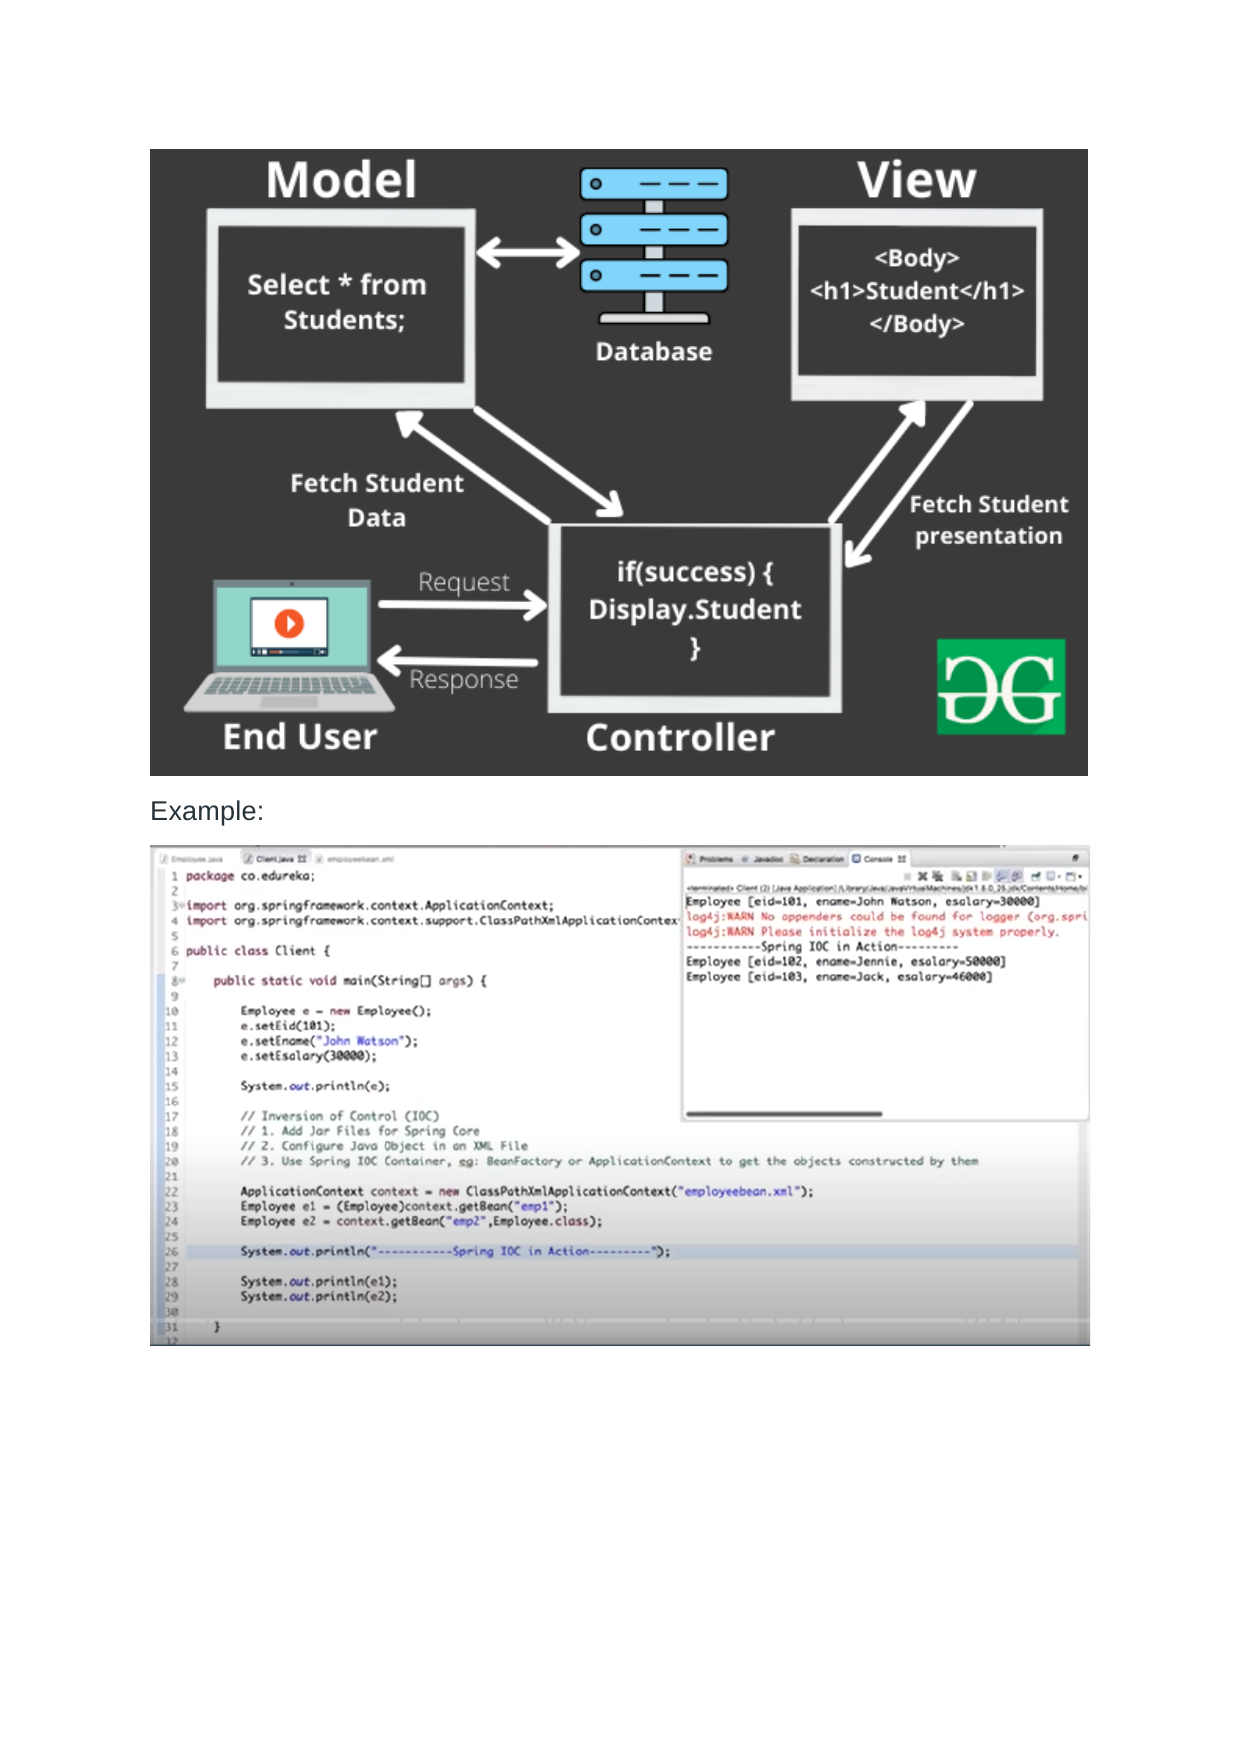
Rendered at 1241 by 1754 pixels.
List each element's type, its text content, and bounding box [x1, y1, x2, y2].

picture [150, 845, 1091, 1346]
picture [150, 149, 1088, 776]
text Example: [150, 794, 1090, 826]
